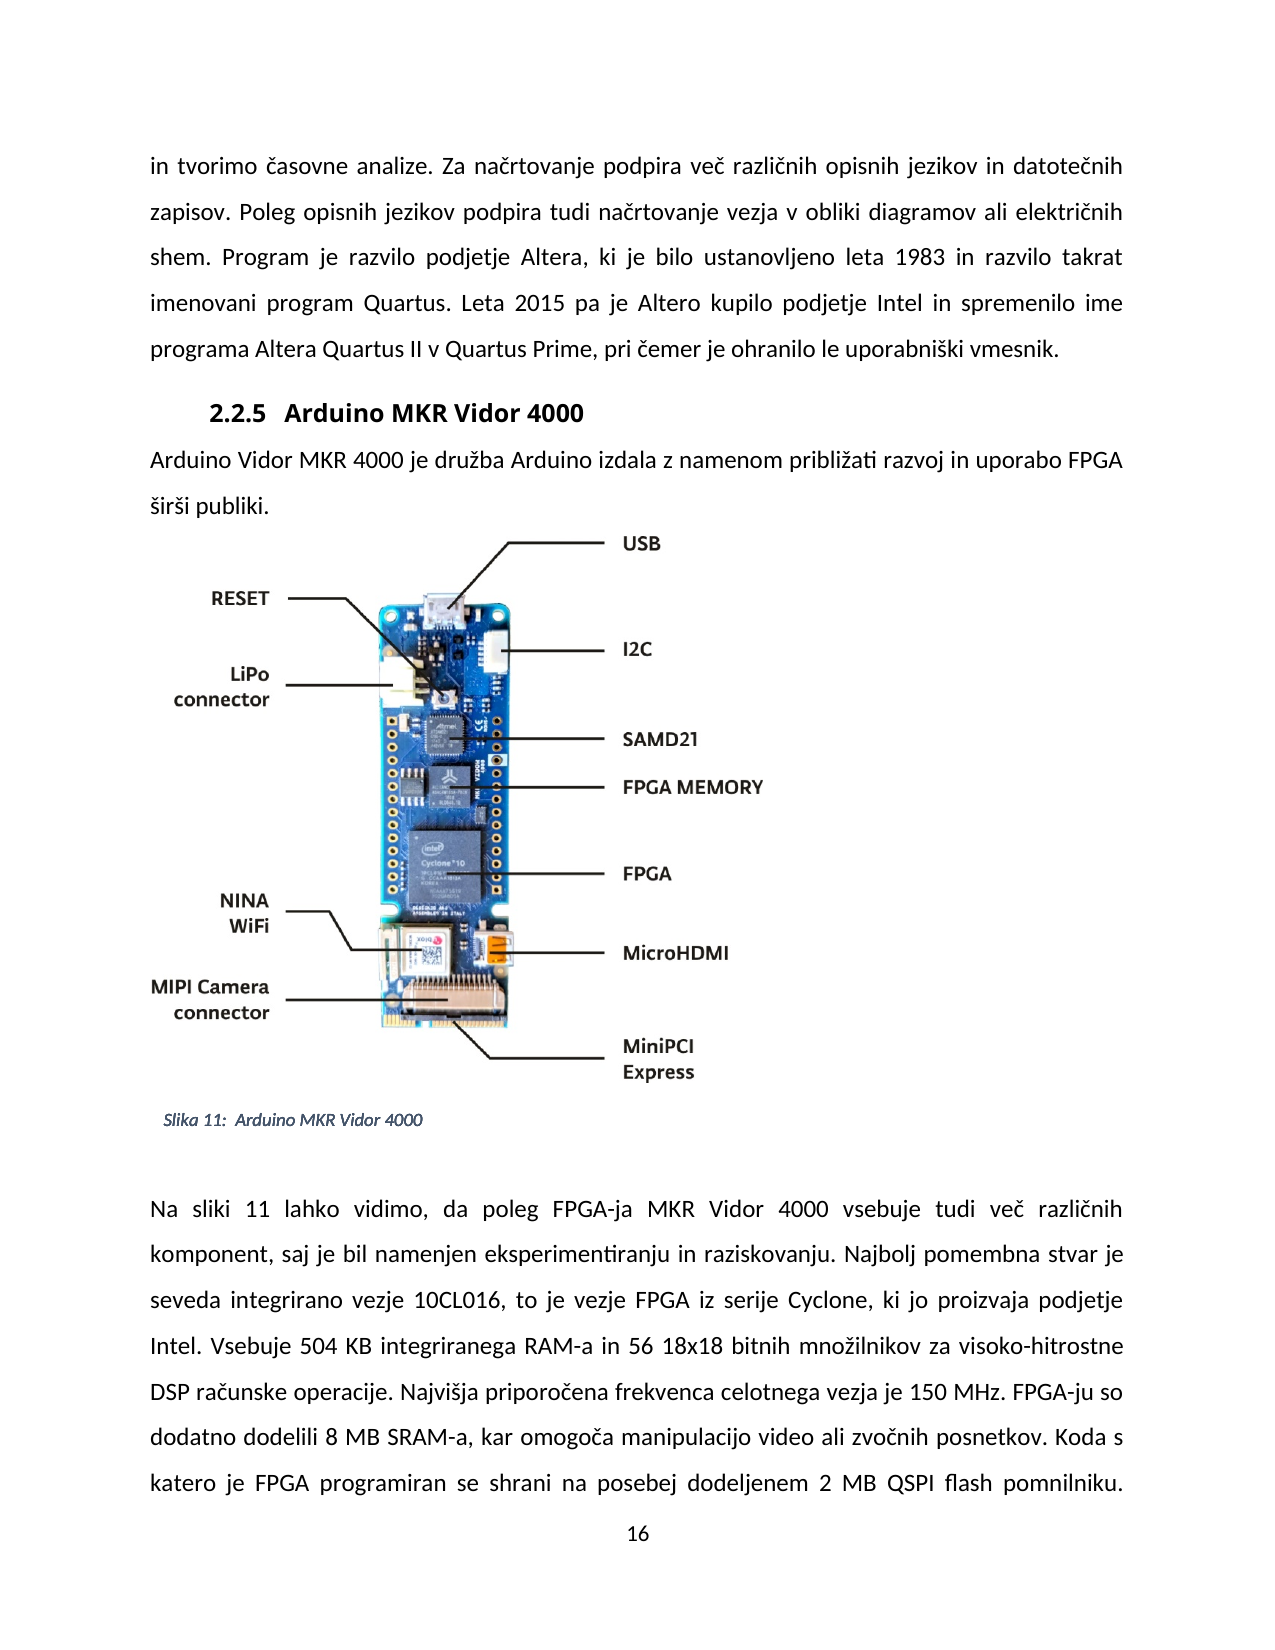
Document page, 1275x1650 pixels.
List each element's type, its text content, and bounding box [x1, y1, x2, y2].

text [150, 150, 1125, 363]
text Arduino Vidor MKR 4000 je družba Arduino izdala z namenom približati razvoj in uporabo FPGA širši publiki. [150, 444, 1125, 521]
subtitle Arduino MKR Vidor 4000 [209, 395, 1125, 429]
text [150, 553, 1125, 1498]
picture [150, 536, 763, 1083]
